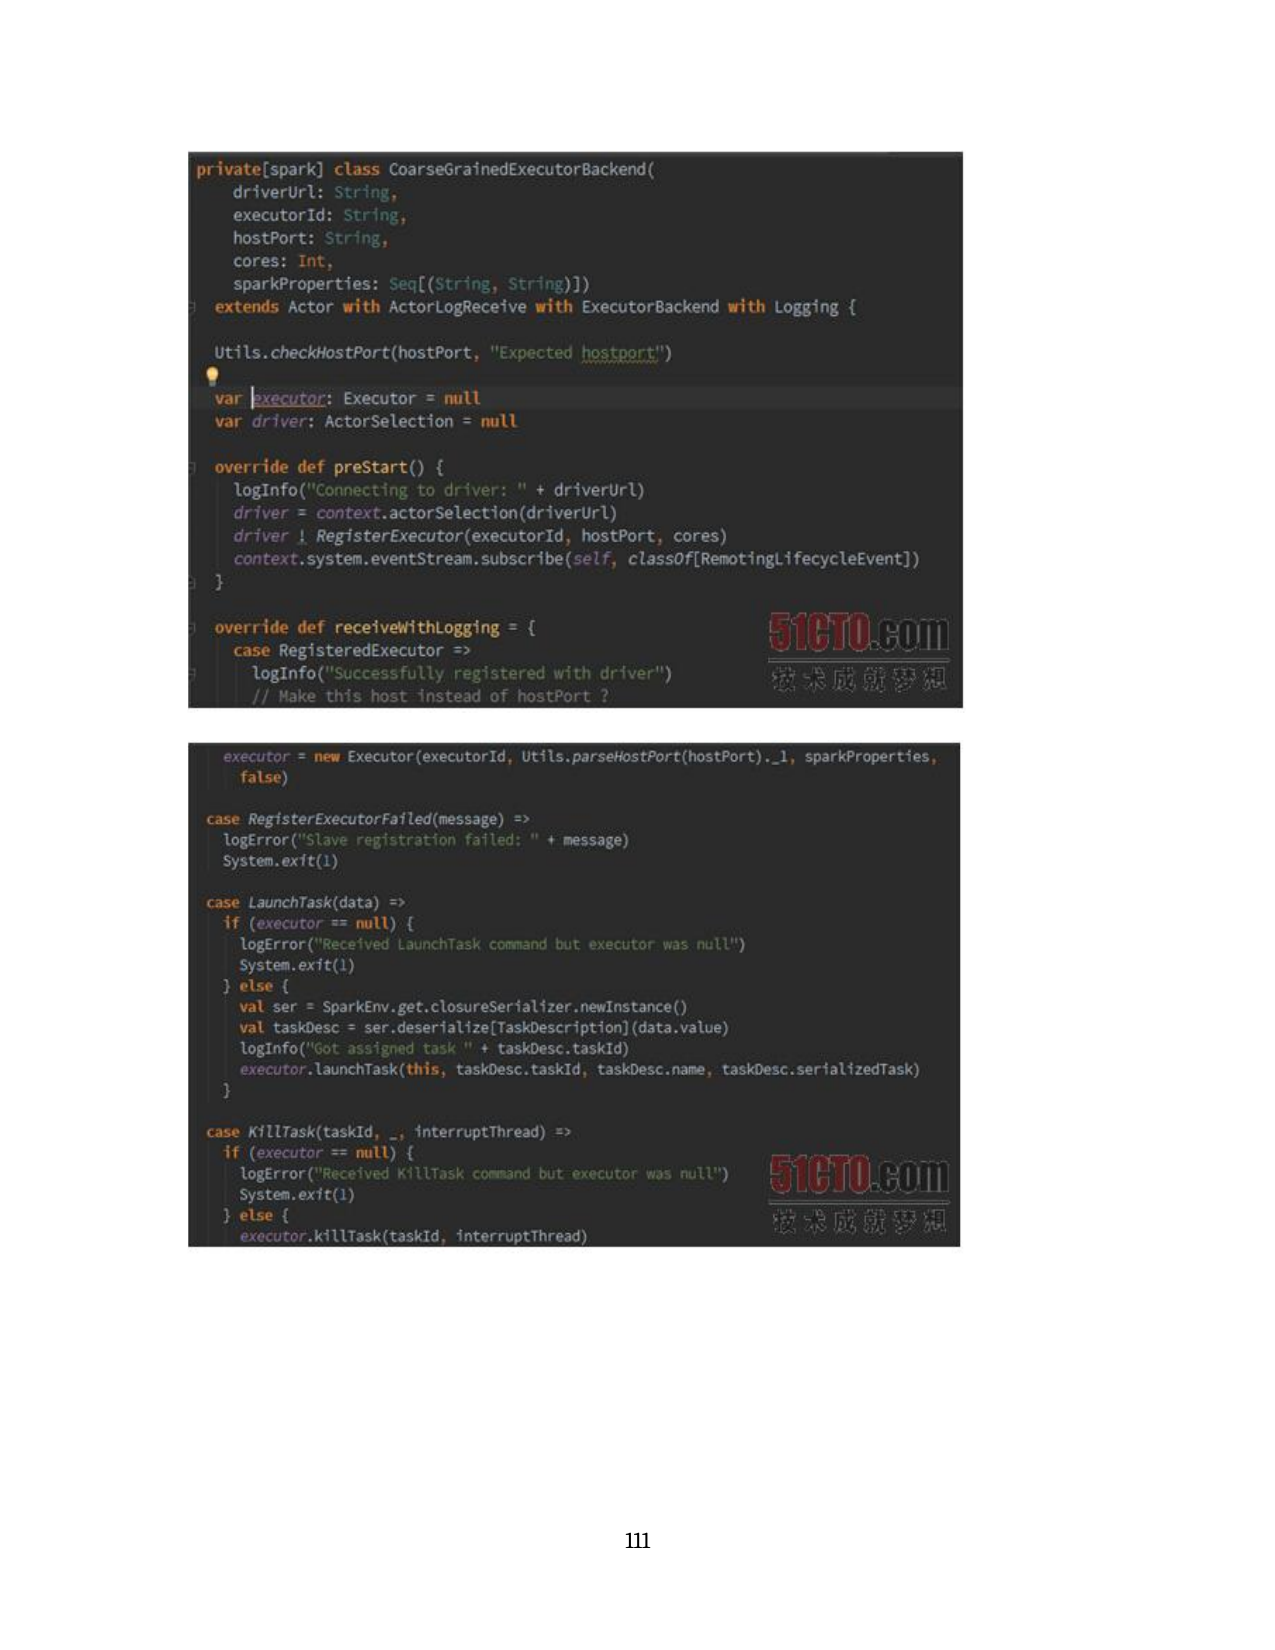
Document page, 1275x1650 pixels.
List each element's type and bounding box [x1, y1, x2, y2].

picture [187, 740, 966, 1255]
picture [187, 150, 966, 713]
